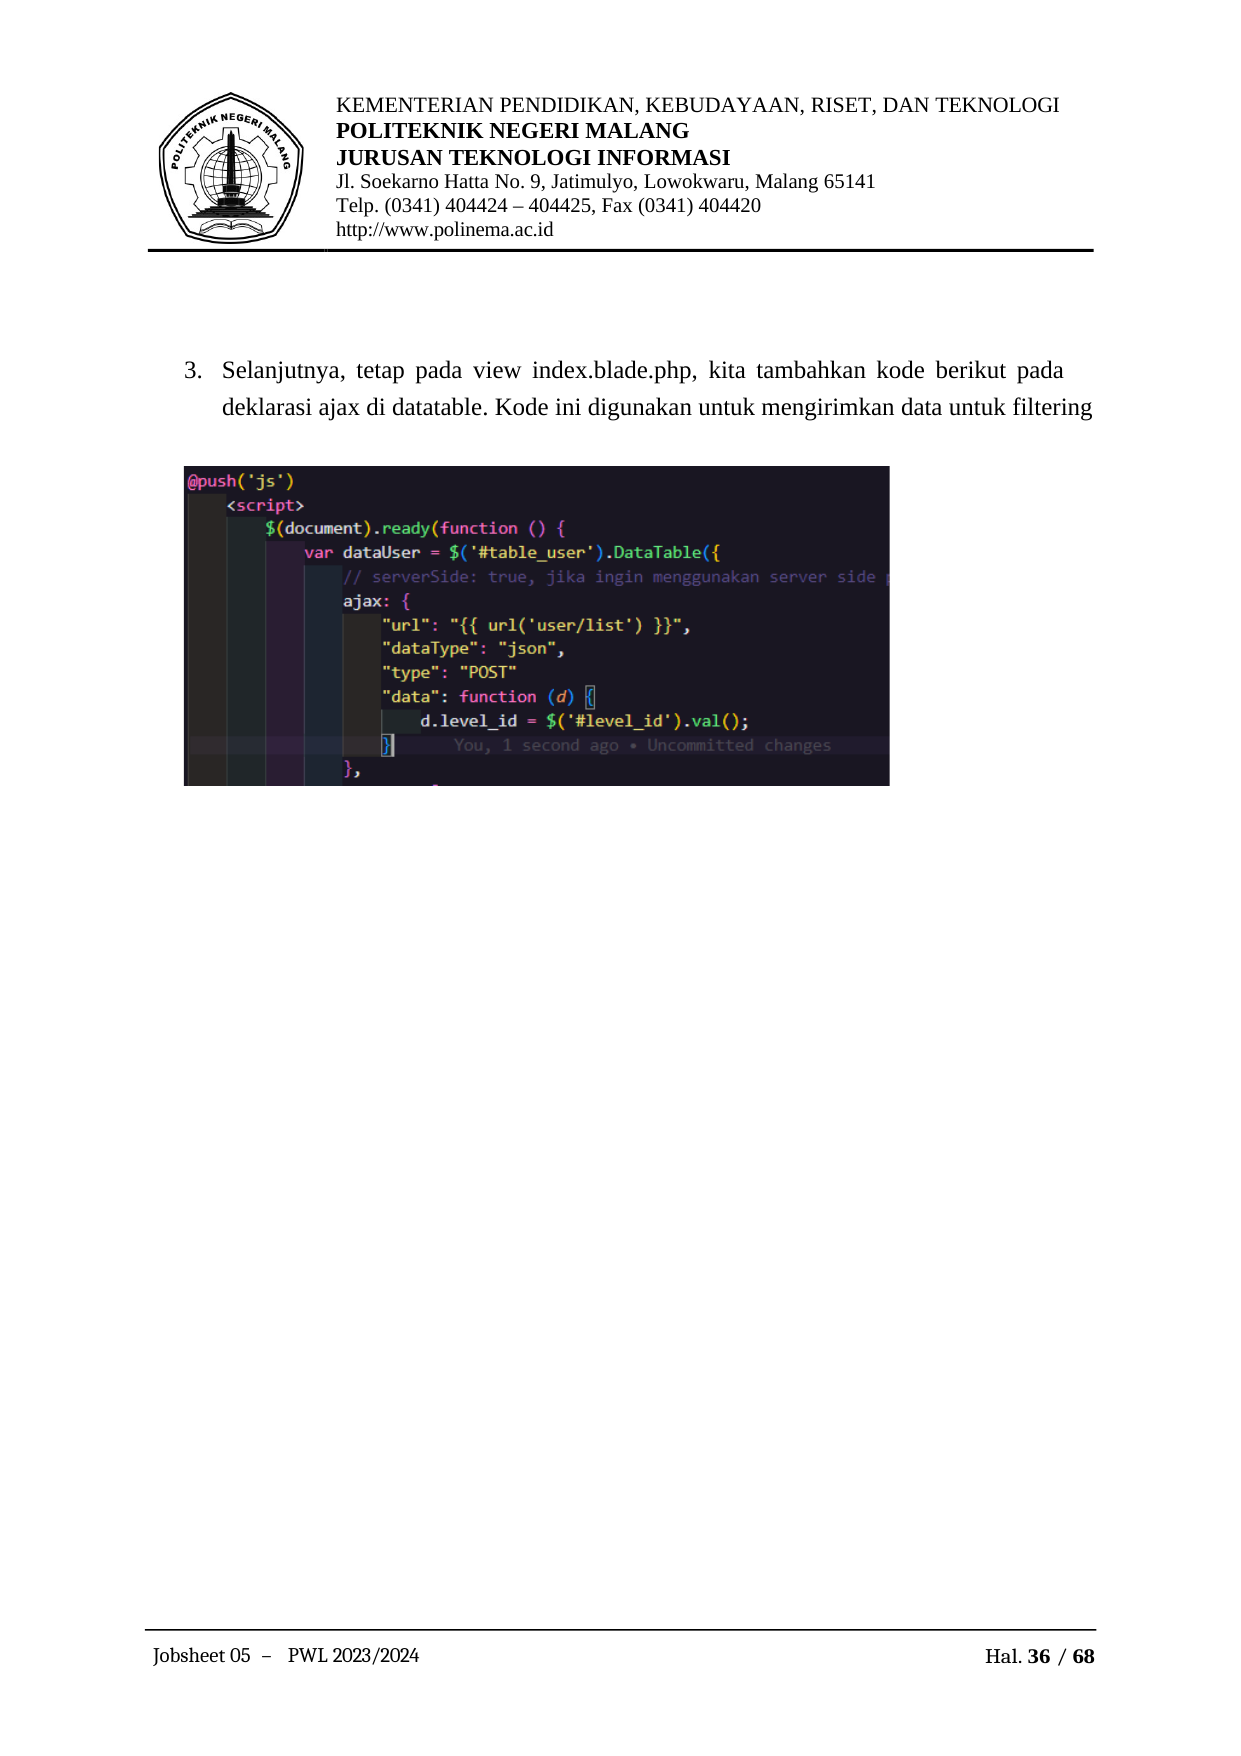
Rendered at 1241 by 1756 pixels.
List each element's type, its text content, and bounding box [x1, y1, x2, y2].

list Selanjutnya, tetap pada view index.blade.php, kita tambahkan kode berikut pada deklarasi ajax di datatable. Kode ini digunakan untuk mengirimkan data untuk filtering [184, 355, 1093, 421]
picture [183, 466, 890, 786]
picture [158, 92, 304, 244]
